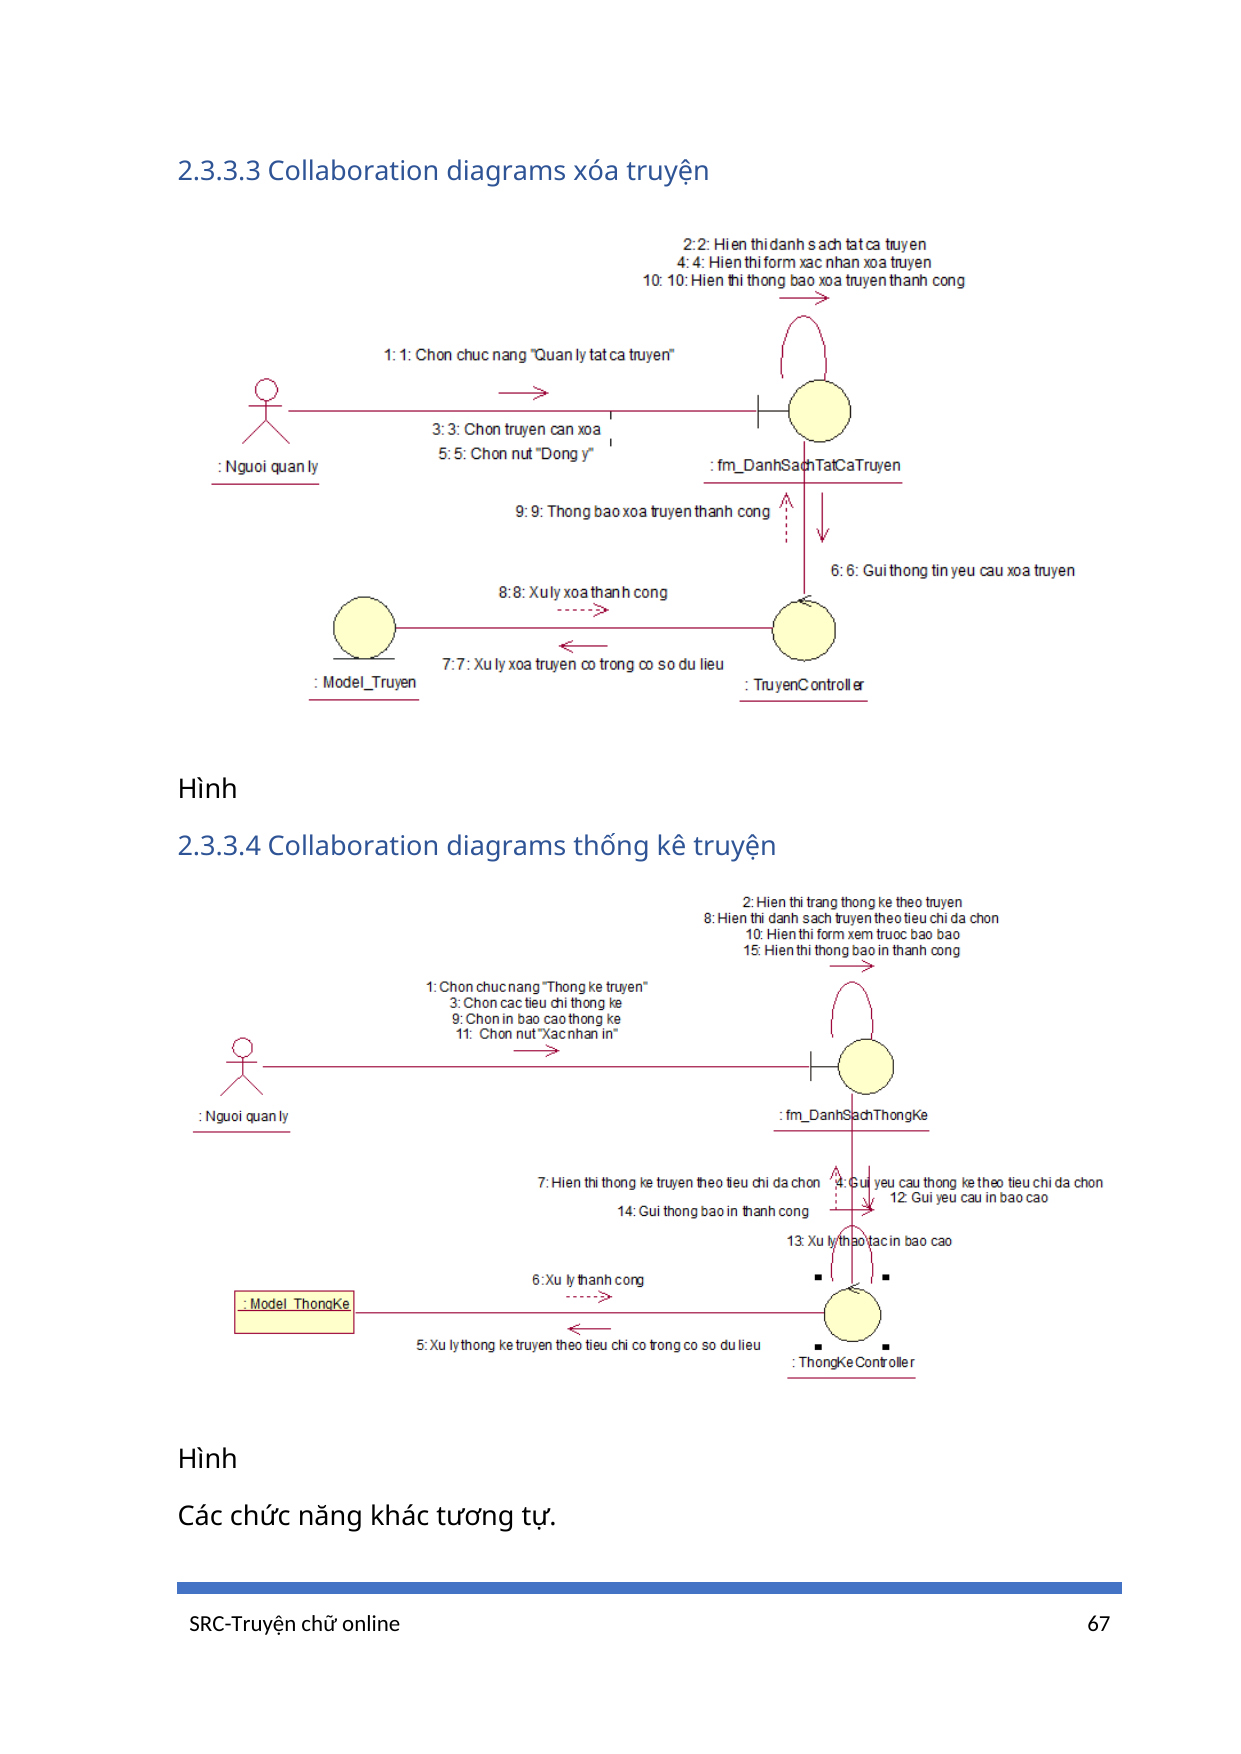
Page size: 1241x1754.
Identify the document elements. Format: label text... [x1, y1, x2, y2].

picture [177, 866, 1123, 1421]
subtitle Collaboration diagrams xóa truyện [177, 152, 1122, 189]
text Hình [177, 770, 1122, 807]
text Hình [177, 1440, 1122, 1477]
picture [177, 191, 1123, 752]
subtitle Collaboration diagrams thống kê truyện [177, 826, 1122, 863]
text Các chức năng khác tương tự. [177, 1496, 1122, 1533]
